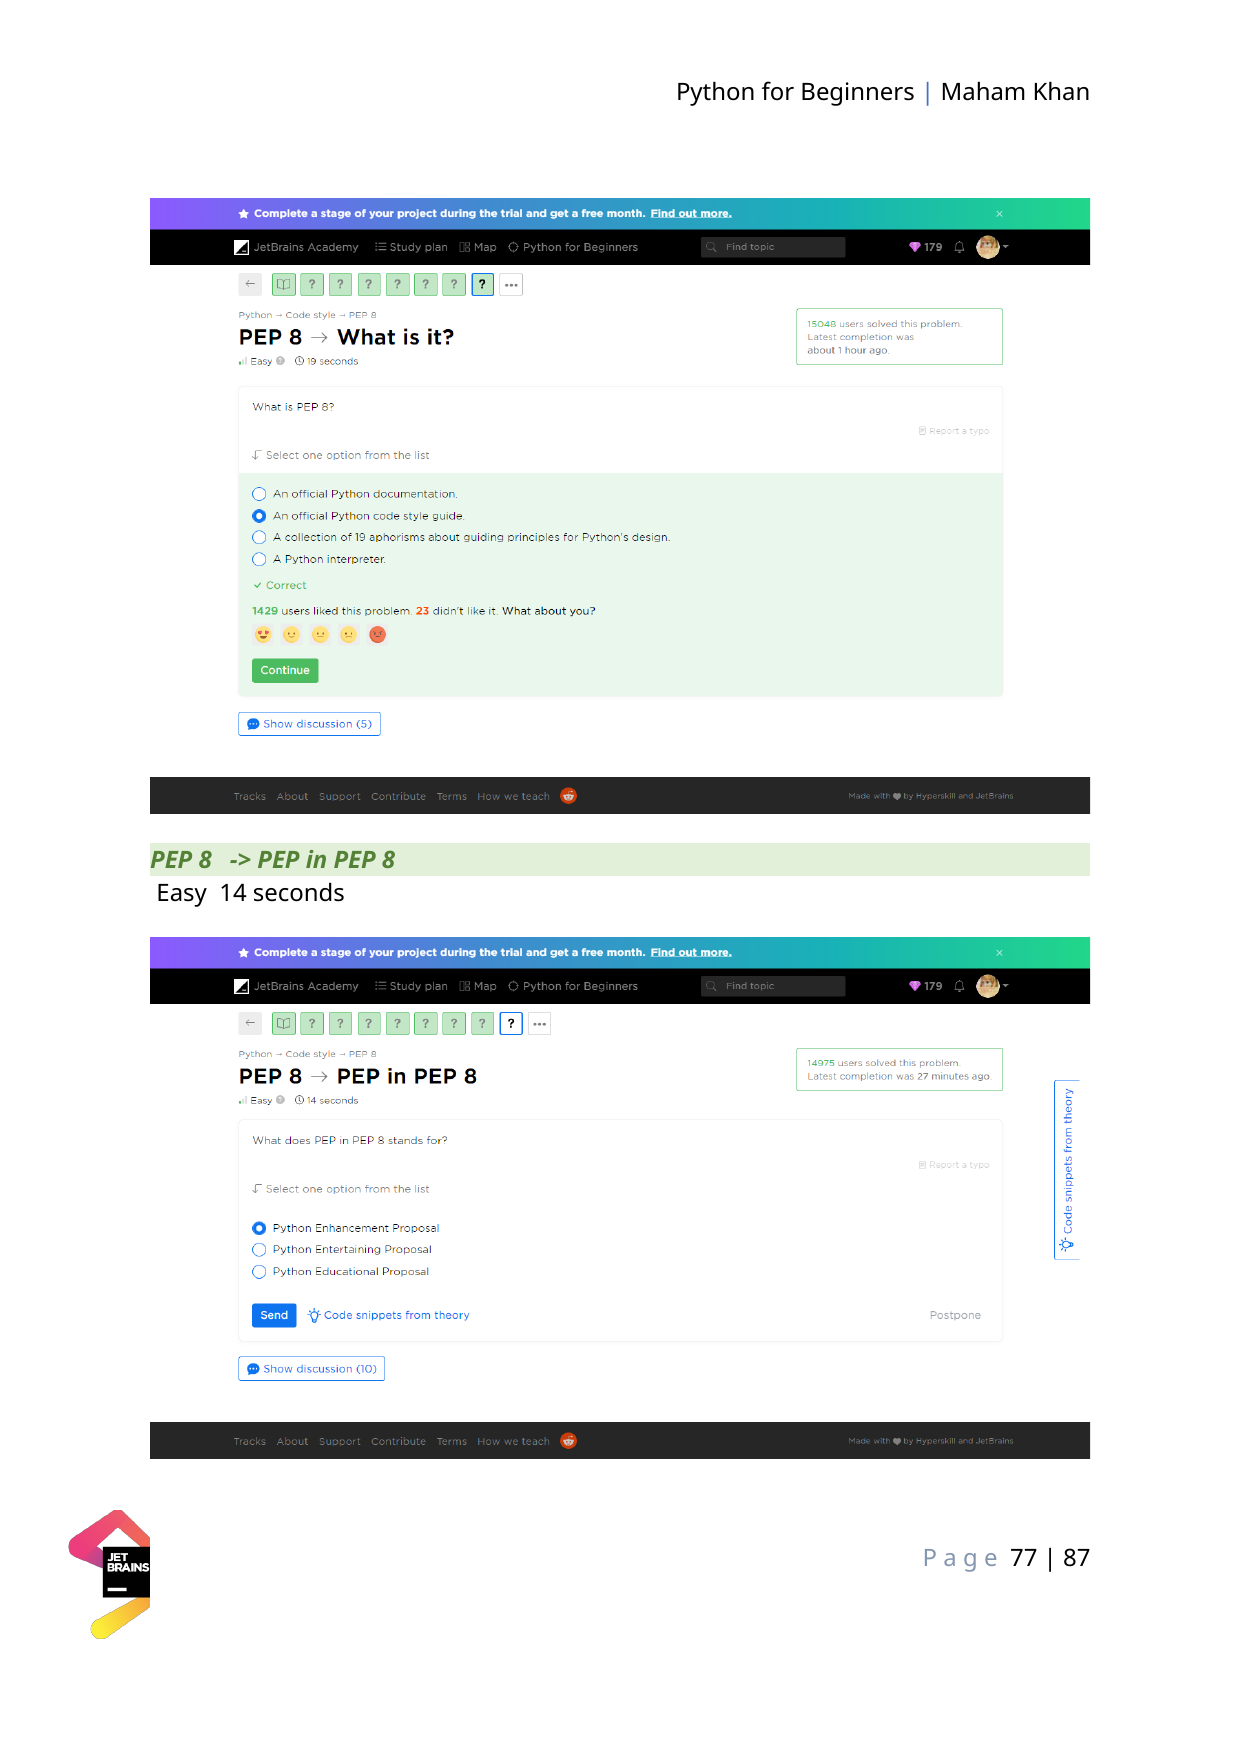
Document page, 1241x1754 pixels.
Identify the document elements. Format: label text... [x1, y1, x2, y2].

subtitle PEP 8 -> PEP in PEP 8 [150, 843, 1090, 876]
picture [63, 1510, 193, 1639]
picture [150, 937, 1091, 1459]
picture [150, 198, 1091, 814]
text Easy 14 seconds [150, 876, 1090, 908]
